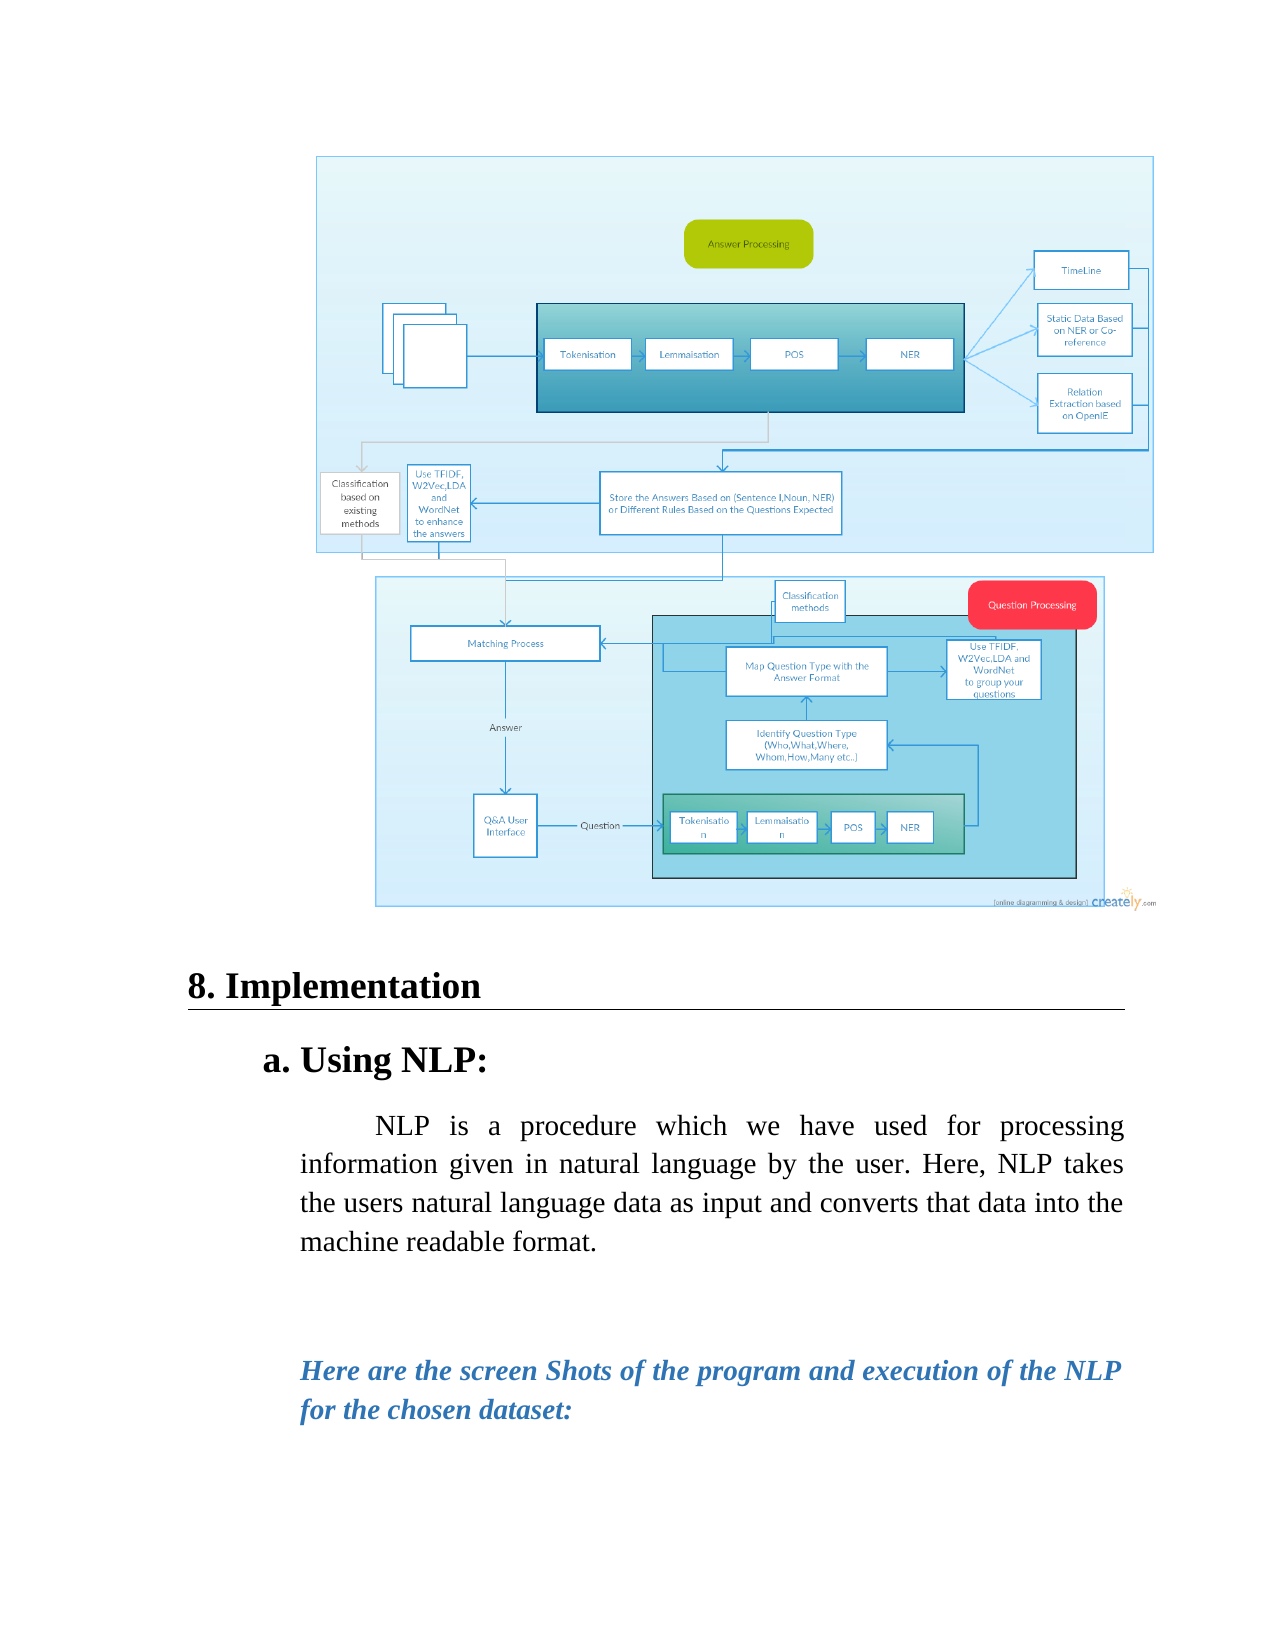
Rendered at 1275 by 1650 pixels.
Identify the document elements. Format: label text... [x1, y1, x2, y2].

text NLP is a procedure which we have used for processing information given in natural language by the user. Here, NLP takes the users natural language data as input and converts that data into the machine readable format. [300, 1108, 1125, 1257]
list Here are the screen Shots of the program and execution of the NLP for the chosen dataset: [300, 1353, 1125, 1426]
list Using NLP: [262, 1038, 1125, 1081]
list Implementation [187, 963, 1125, 1010]
picture [309, 150, 1160, 913]
